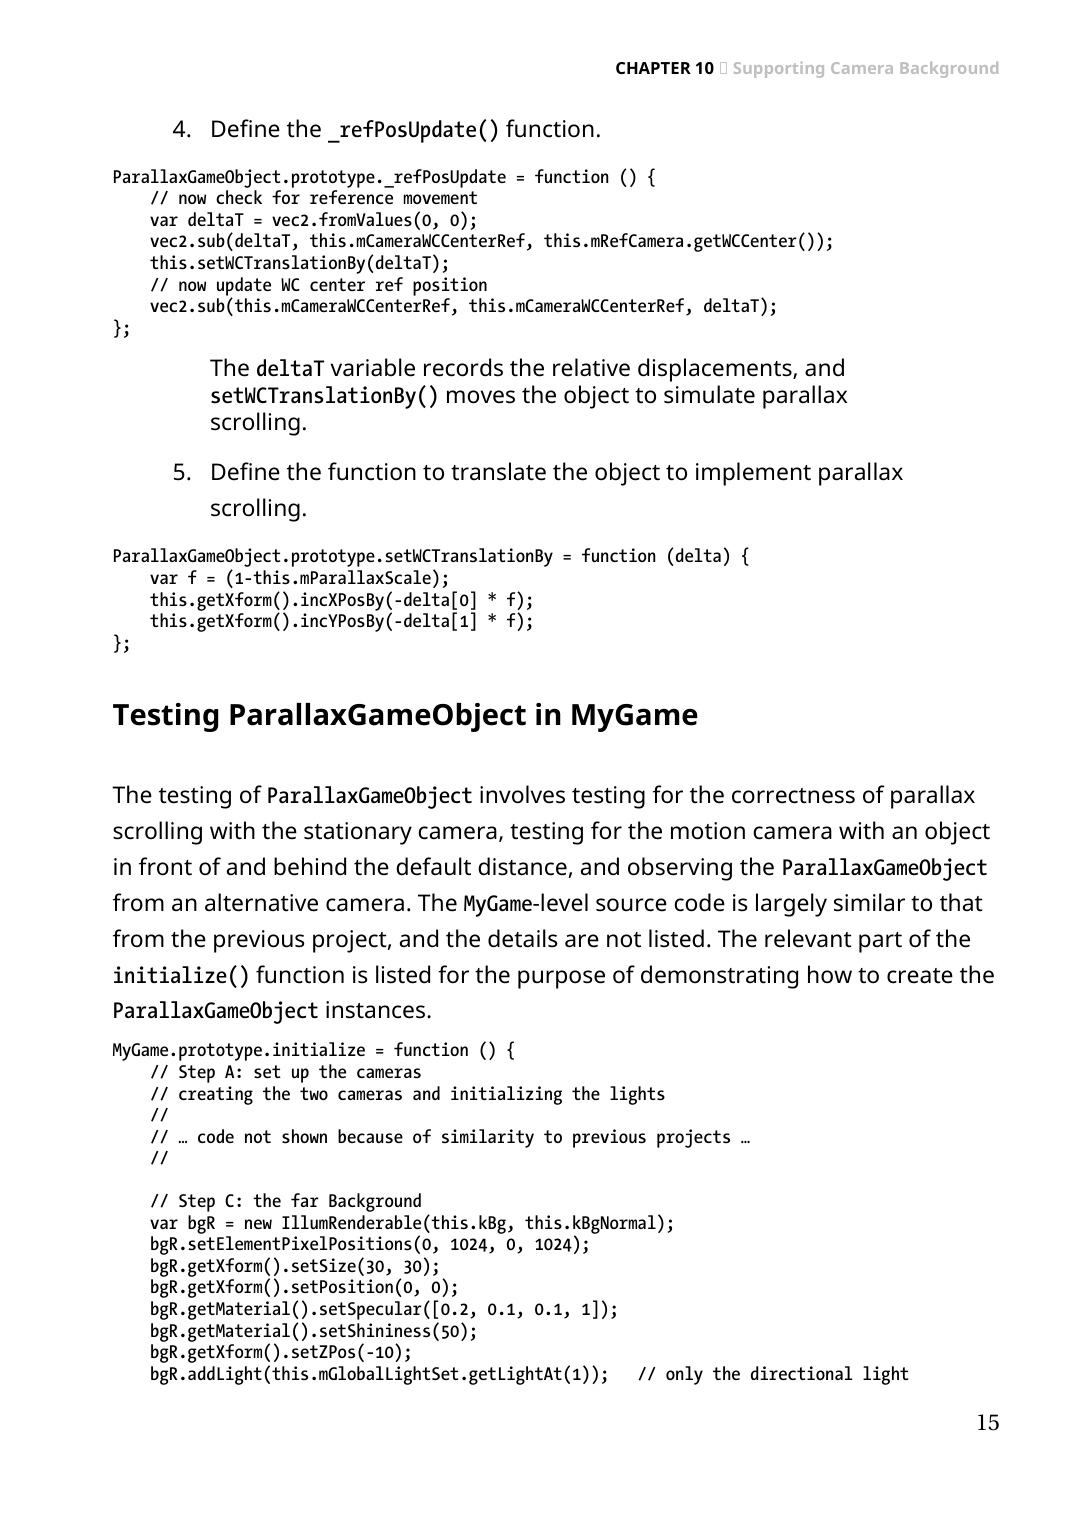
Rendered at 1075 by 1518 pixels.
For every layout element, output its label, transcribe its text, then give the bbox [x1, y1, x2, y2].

text // … code not shown because of similarity to previous projects … [112, 1129, 1000, 1148]
subtitle Testing ParallaxGameObject in MyGame [112, 694, 1000, 734]
text }; [112, 320, 1000, 339]
list Define the _refPosUpdate() function. [172, 112, 910, 144]
text vec2.sub(this.mCameraWCCenterRef, this.mCameraWCCenterRef, deltaT); [112, 299, 1000, 317]
text bgR.addLight(this.mGlobalLightSet.getLightAt(1)); // only the directional light [112, 1366, 1000, 1385]
text MyGame.prototype.initialize = function () { [112, 1043, 1000, 1062]
text ParallaxGameObject.prototype._refPosUpdate = function () { [112, 169, 1000, 188]
text // Step C: the far Background [112, 1194, 1000, 1213]
text }; [112, 635, 1000, 654]
text // creating the two cameras and initializing the lights [112, 1086, 1000, 1105]
text this.getXform().incXPosBy(-delta[0] * f); [112, 592, 1000, 611]
text bgR.getMaterial().setShininess(50); [112, 1323, 1000, 1342]
text vec2.sub(deltaT, this.mCameraWCCenterRef, this.mRefCamera.getWCCenter()); [112, 234, 1000, 253]
text bgR.getXform().setSize(30, 30); [112, 1258, 1000, 1277]
text // [112, 1108, 1000, 1126]
text this.getXform().incYPosBy(-delta[1] * f); [112, 614, 1000, 632]
text The testing of ParallaxGameObject involves testing for the correctness of parallax scrolling with the stationary camera, testing for the motion camera with an object in front of and behind the default distance, and observing the ParallaxGameObject from an alternative camera. The MyGame-level source code is largely similar to that from the previous project, and the details are not listed. The relevant part of the initialize() function is listed for the purpose of demonstrating how to create the ParallaxGameObject instances. [112, 779, 1000, 1026]
list The deltaT variable records the relative displacements, and setWCTranslationBy() moves the object to simulate parallax scrolling. [210, 354, 910, 436]
list Define the function to translate the object to implement parallax scrolling. [172, 456, 910, 523]
text bgR.getXform().setZPos(-10); [112, 1345, 1000, 1363]
text ParallaxGameObject.prototype.setWCTranslationBy = function (delta) { [112, 549, 1000, 568]
text // now check for reference movement [112, 191, 1000, 209]
text // Step A: set up the cameras [112, 1064, 1000, 1083]
text // now update WC center ref position [112, 277, 1000, 296]
text bgR.getXform().setPosition(0, 0); [112, 1280, 1000, 1299]
text var bgR = new IllumRenderable(this.kBg, this.kBgNormal); [112, 1215, 1000, 1234]
text bgR.setElementPixelPositions(0, 1024, 0, 1024); [112, 1237, 1000, 1256]
text // [112, 1151, 1000, 1169]
text var deltaT = vec2.fromValues(0, 0); [112, 212, 1000, 231]
text bgR.getMaterial().setSpecular([0.2, 0.1, 0.1, 1]); [112, 1302, 1000, 1320]
text var f = (1-this.mParallaxScale); [112, 571, 1000, 589]
text this.setWCTranslationBy(deltaT); [112, 256, 1000, 274]
